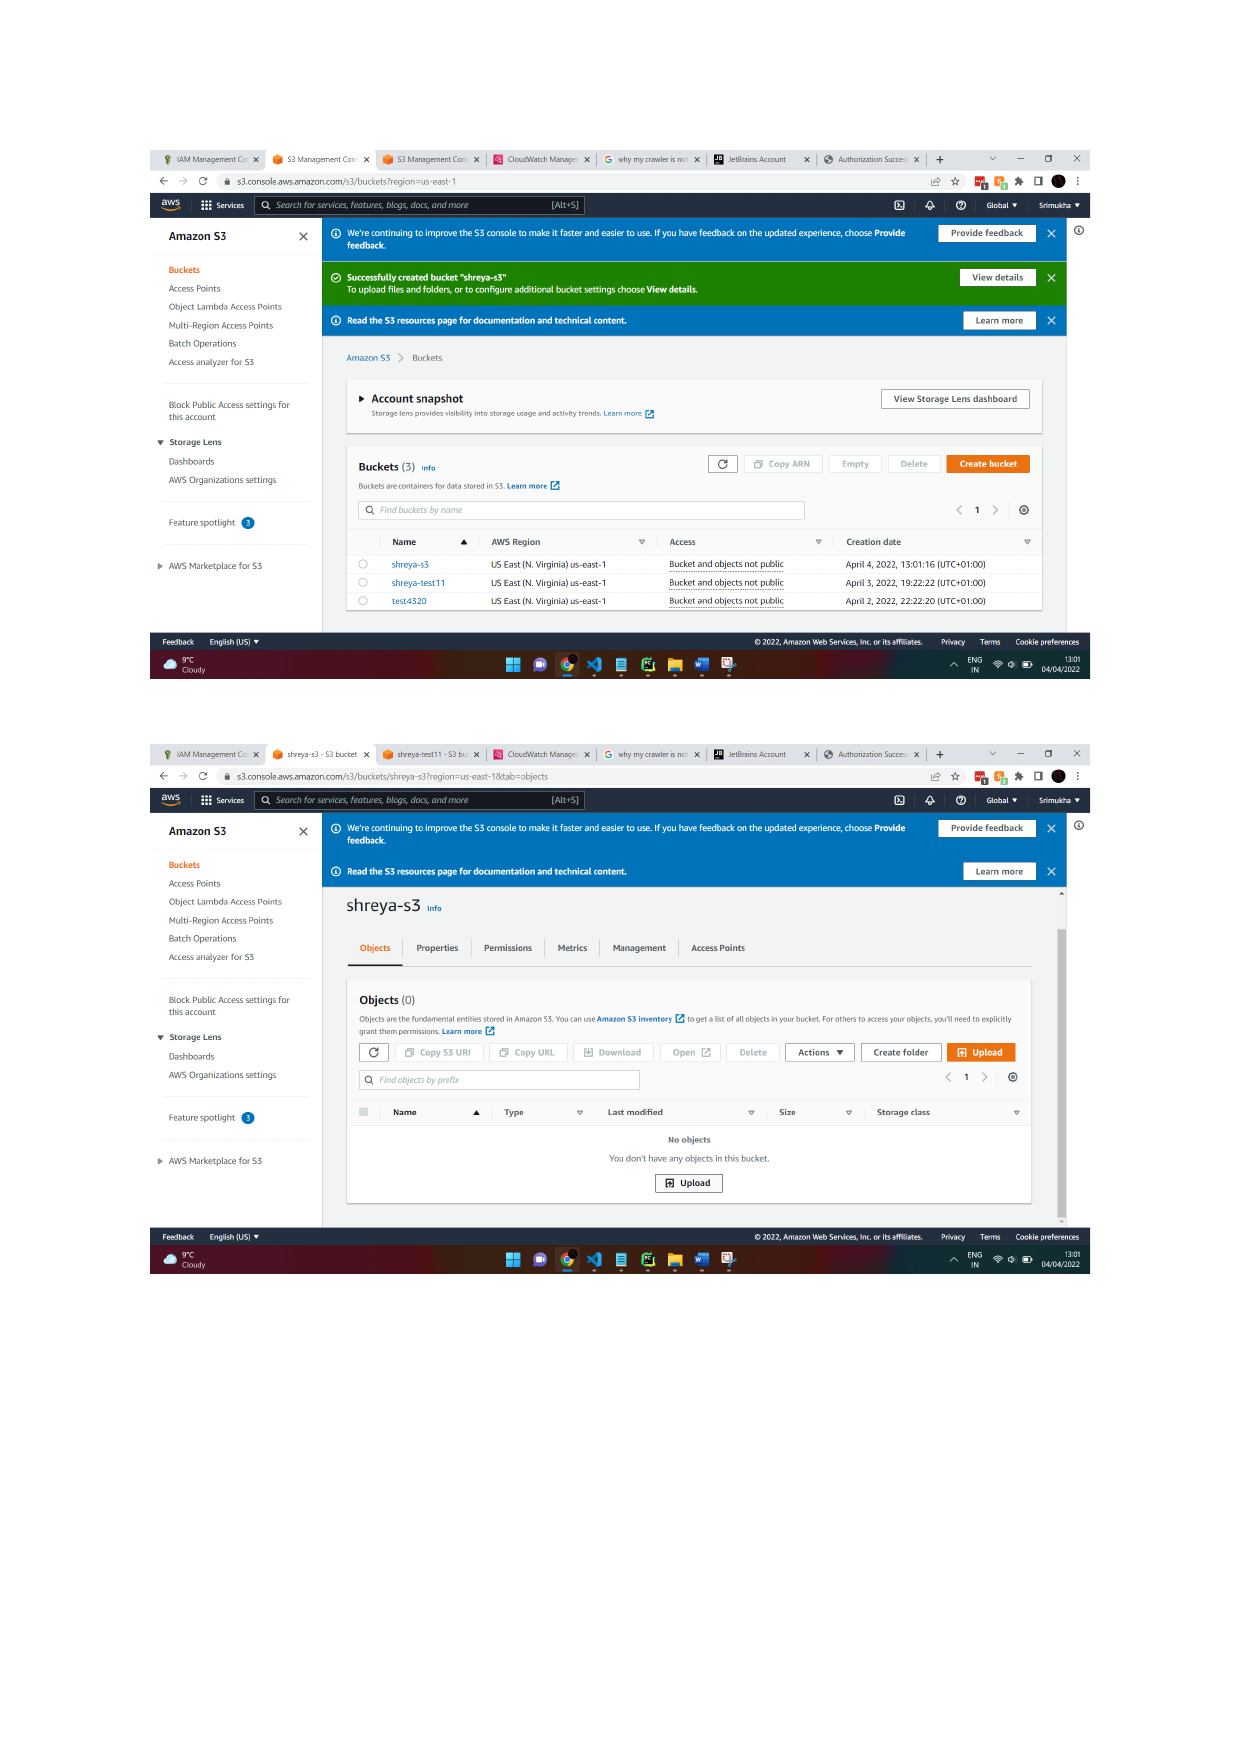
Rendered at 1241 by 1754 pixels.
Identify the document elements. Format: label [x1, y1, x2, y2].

picture [150, 150, 1091, 679]
picture [150, 744, 1091, 1274]
